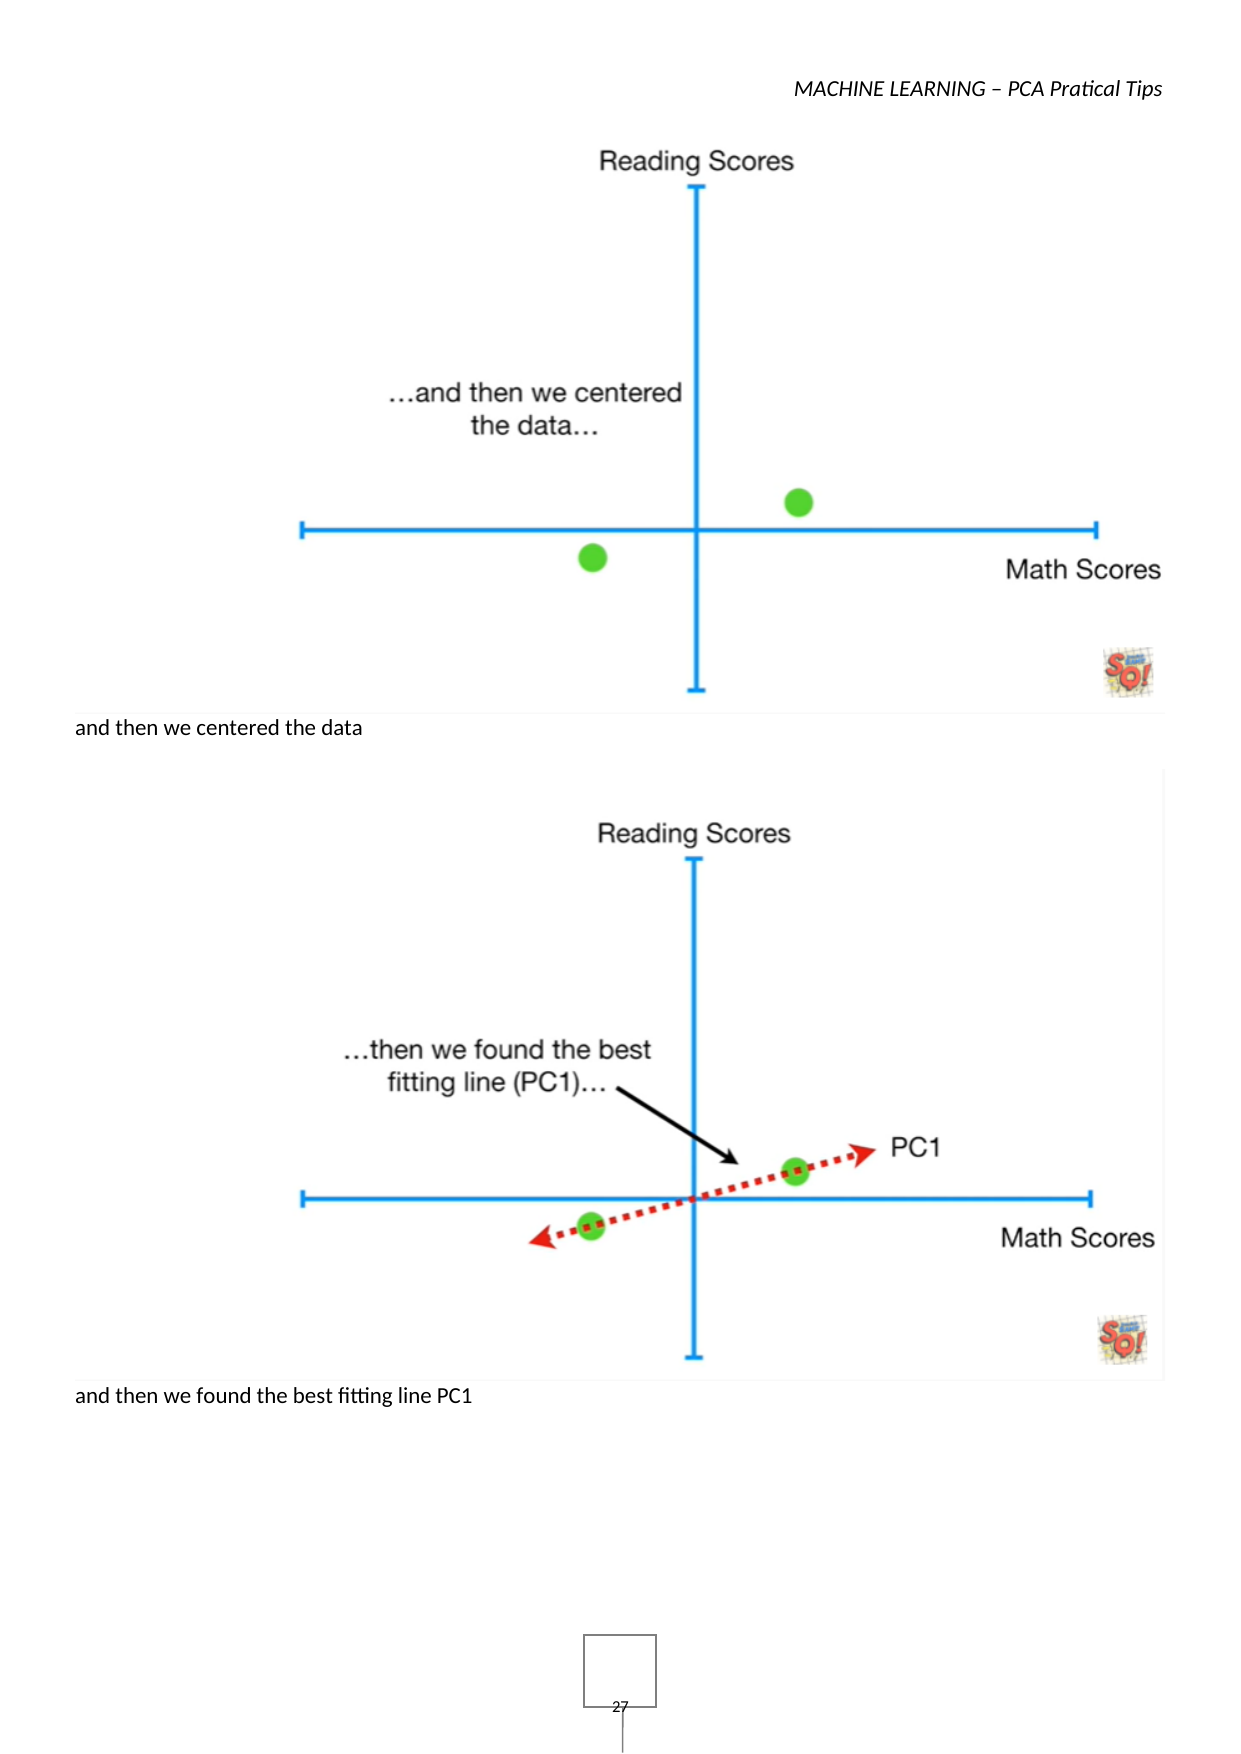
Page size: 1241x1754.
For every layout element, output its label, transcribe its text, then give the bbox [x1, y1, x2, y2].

text and then we centered the data [75, 714, 1165, 741]
text and then we found the best fitting line PC1 [75, 1381, 1165, 1409]
picture [75, 101, 1166, 714]
picture [75, 769, 1166, 1381]
